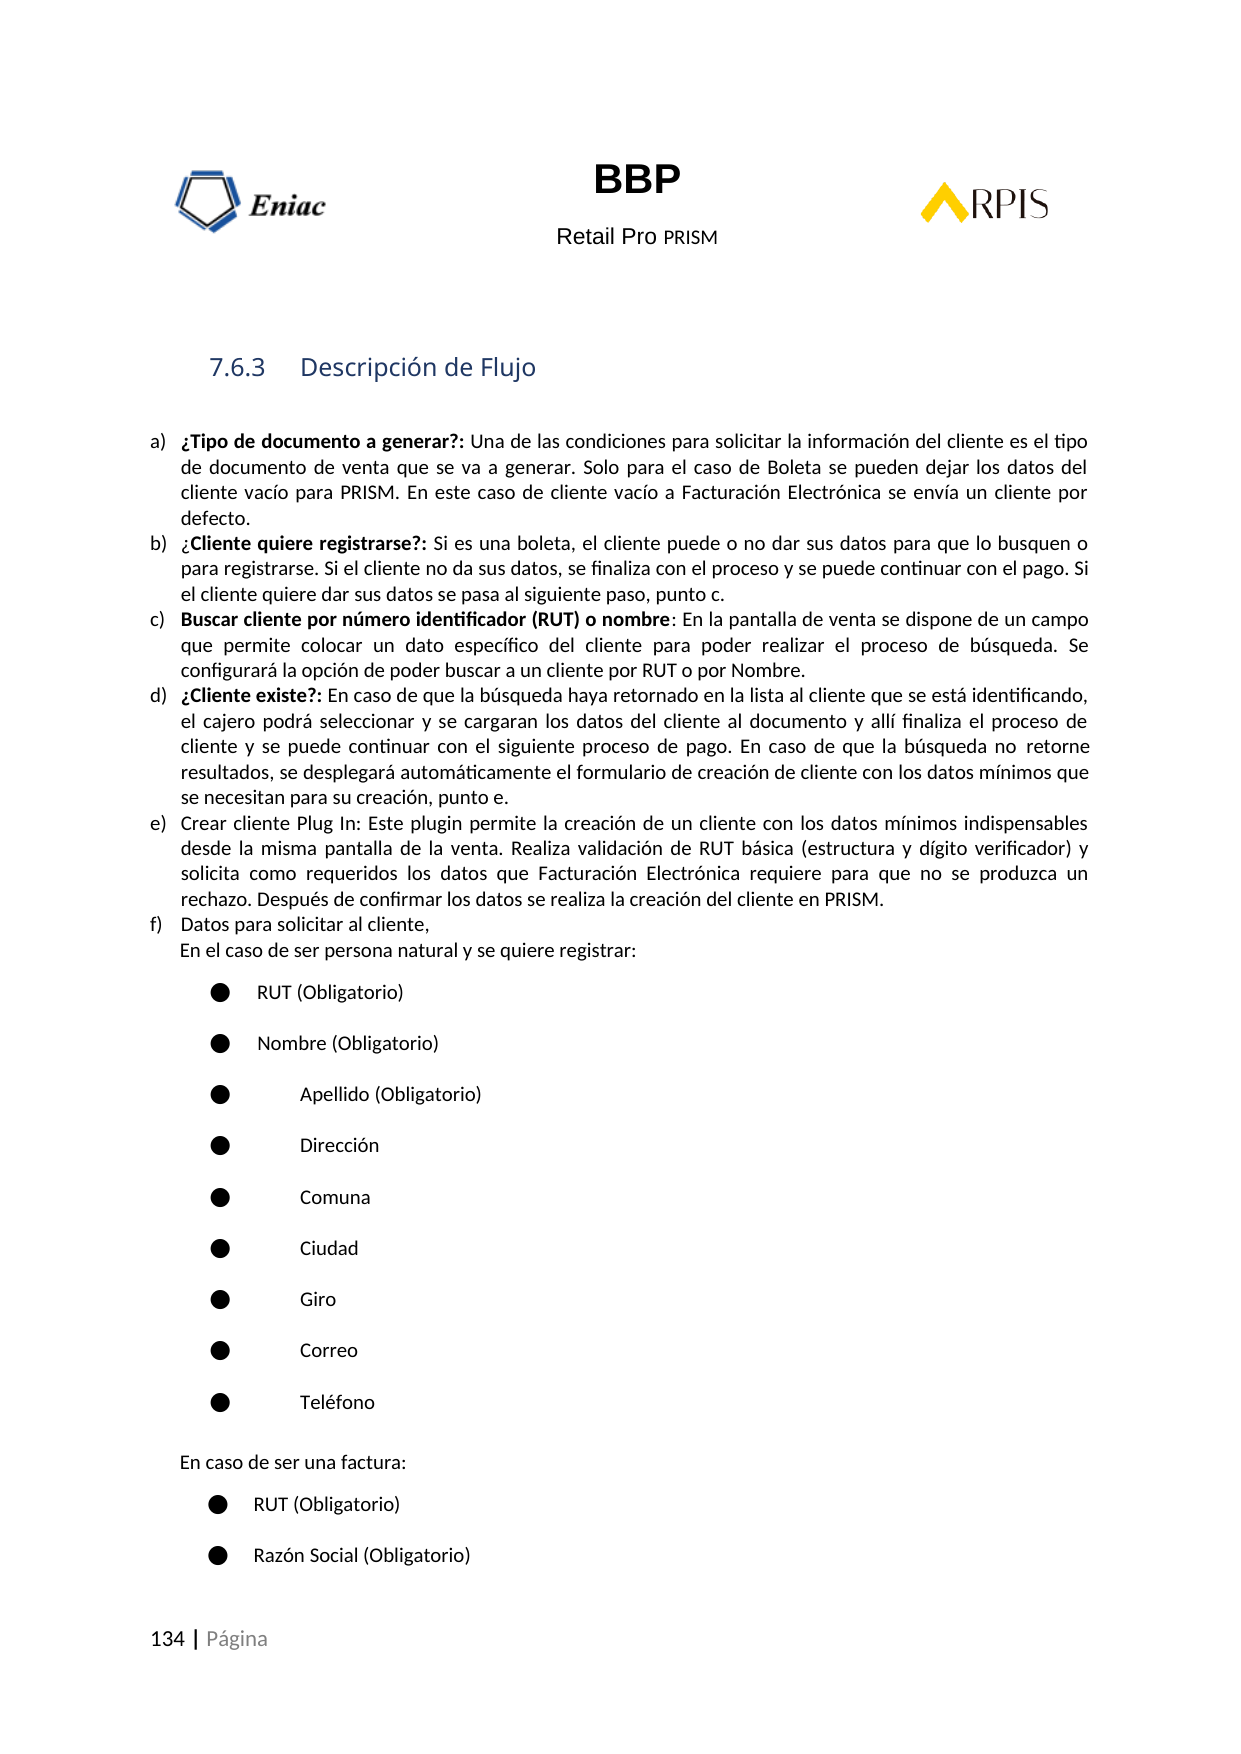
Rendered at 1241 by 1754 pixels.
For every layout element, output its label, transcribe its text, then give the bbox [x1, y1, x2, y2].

list Giro [181, 1270, 1090, 1321]
picture [172, 164, 331, 240]
list ¿Tipo de documento a generar?: Una de las condiciones para solicitar la información del cliente es el tipo de documento de venta que se va a generar. Solo para el caso de Boleta se pueden dejar los datos del cliente vacío para PRISM. En este caso de cliente vacío a Facturación Electrónica se envía un cliente por defecto. [150, 428, 1090, 530]
picture [920, 180, 1048, 225]
text En el caso de ser persona natural y se quiere registrar: [179, 937, 1090, 962]
list RUT (Obligatorio) [207, 1474, 1090, 1526]
list ¿Cliente quiere registrarse?: Si es una boleta, el cliente puede o no dar sus datos para que lo busquen o para registrarse. Si el cliente no da sus datos, se finaliza con el proceso y se puede continuar con el pago. Si el cliente quiere dar sus datos se pasa al siguiente paso, punto c. [150, 530, 1090, 606]
list Buscar cliente por número identificador (RUT) o nombre: En la pantalla de venta se dispone de un campo que permite colocar un dato específico del cliente para poder realizar el proceso de búsqueda. Se configurará la opción de poder buscar a un cliente por RUT o por Nombre. [150, 606, 1090, 683]
list Nombre (Obligatorio) [209, 1013, 1090, 1065]
text En caso de ser una factura: [179, 1423, 1090, 1474]
list Dirección [181, 1116, 1090, 1167]
list Teléfono [181, 1372, 1090, 1423]
list Razón Social (Obligatorio) [207, 1526, 1090, 1577]
list Apellido (Obligatorio) [181, 1065, 1090, 1116]
list RUT (Obligatorio) [209, 962, 1090, 1013]
list Datos para solicitar al cliente, [150, 911, 1090, 937]
subtitle Descripción de Flujo [209, 350, 1090, 384]
list Correo [181, 1321, 1090, 1372]
list Crear cliente Plug In: Este plugin permite la creación de un cliente con los datos mínimos indispensables desde la misma pantalla de la venta. Realiza validación de RUT básica (estructura y dígito verificador) y solicita como requeridos los datos que Facturación Electrónica requiere para que no se produzca un rechazo. Después de confirmar los datos se realiza la creación del cliente en PRISM. [150, 810, 1090, 911]
list ¿Cliente existe?: En caso de que la búsqueda haya retornado en la lista al cliente que se está identificando, el cajero podrá seleccionar y se cargaran los datos del cliente al documento y allí finaliza el proceso de cliente y se puede continuar con el siguiente proceso de pago. En caso de que la búsqueda no retorne resultados, se desplegará automáticamente el formulario de creación de cliente con los datos mínimos que se necesitan para su creación, punto e. [150, 683, 1090, 810]
list Comuna [181, 1167, 1090, 1218]
list Ciudad [181, 1218, 1090, 1270]
